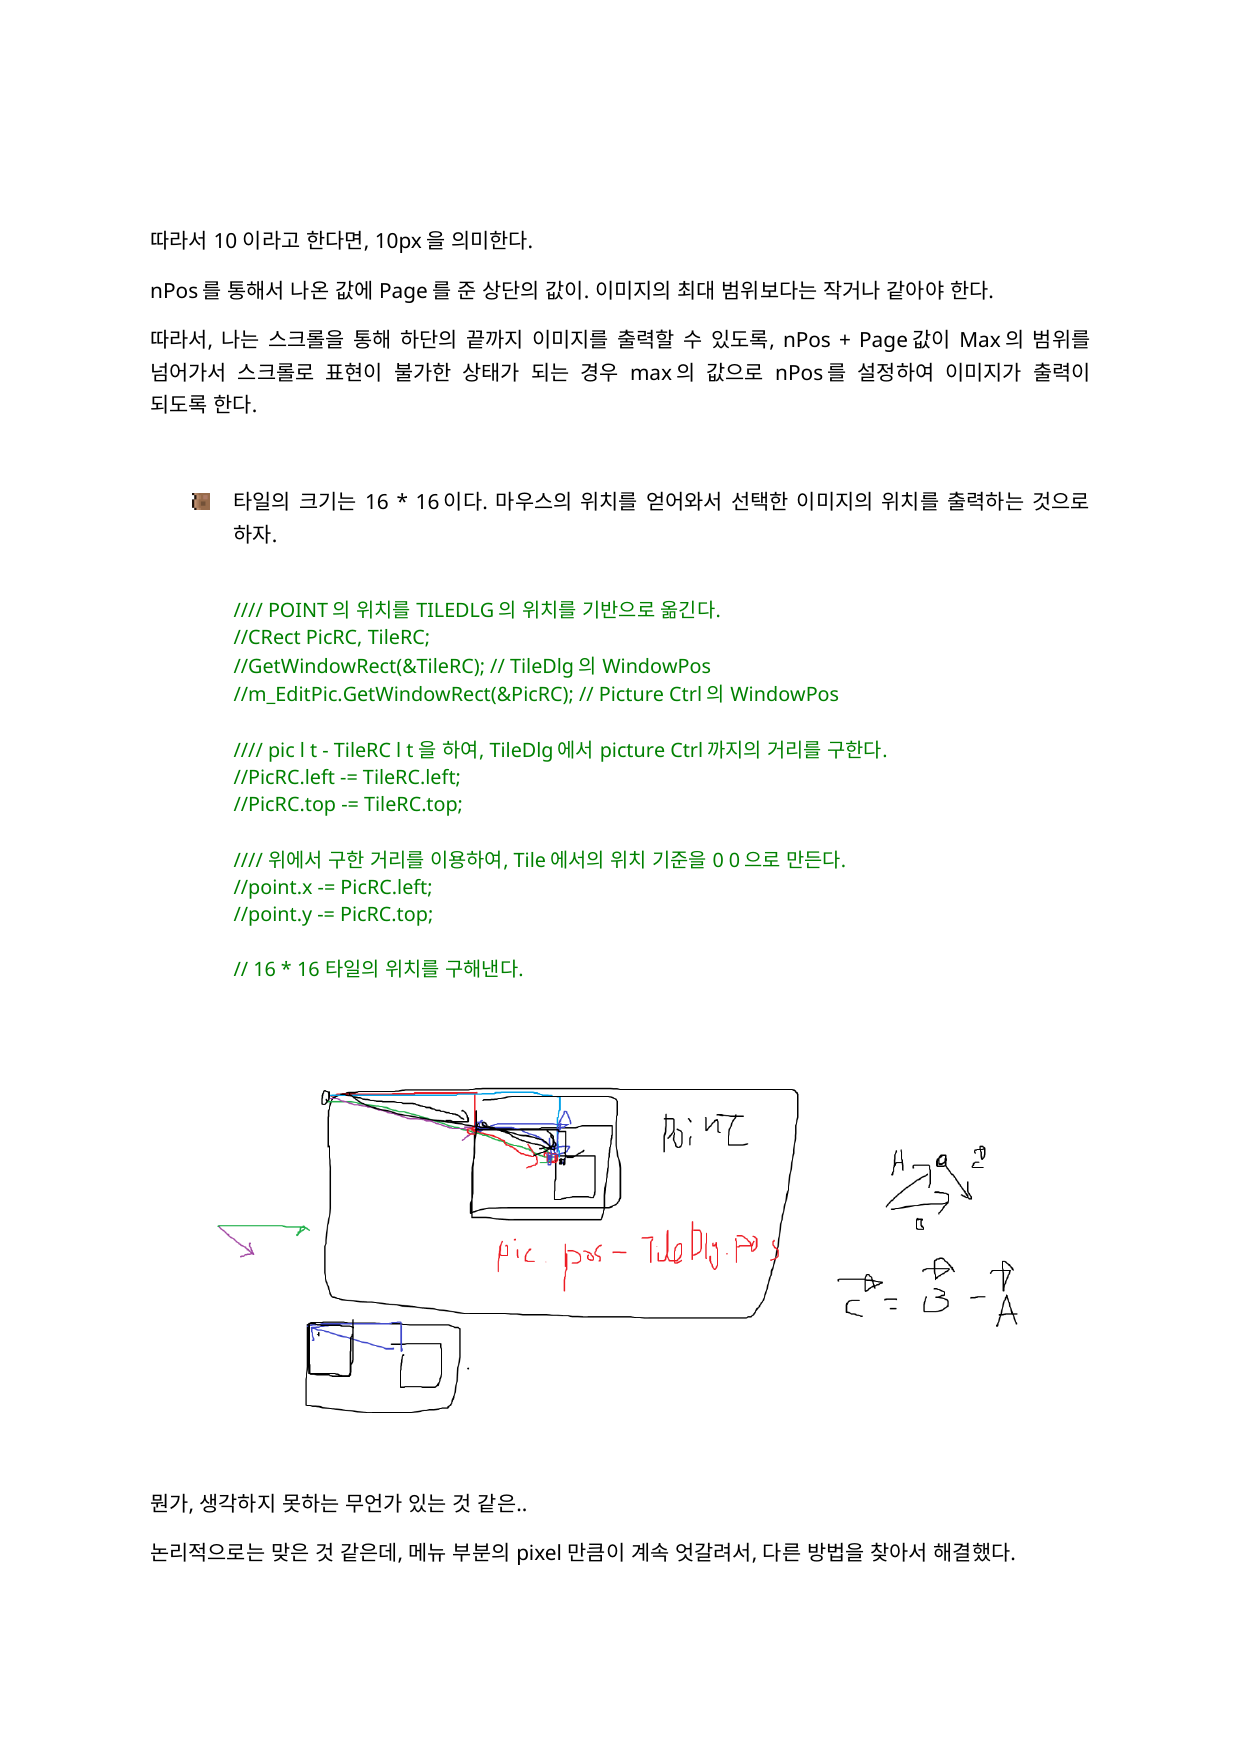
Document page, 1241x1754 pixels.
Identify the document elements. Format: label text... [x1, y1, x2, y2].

text 뭔가, 생각하지 못하는 무언가 있는 것 같은.. [150, 1487, 1090, 1517]
text // 16 * 16 타일의 위치를 구해낸다. [150, 954, 1090, 983]
picture [192, 493, 210, 510]
text 따라서 10 이라고 한다면, 10px을 의미한다. [150, 224, 1090, 255]
text //CRect PicRC, TileRC; [150, 623, 1090, 650]
text //GetWindowRect(&TileRC); // TileDlg의 WindowPos [150, 650, 1090, 679]
text //// 위에서 구한 거리를 이용하여, Tile에서의 위치 기준을 0 0으로 만든다. [150, 844, 1090, 873]
list 타일의 크기는 16 * 16이다. 마우스의 위치를 얻어와서 선택한 이미지의 위치를 출력하는 것으로 하자. [192, 485, 1090, 548]
text //// pic l t - TileRC l t 을 하여, TileDlg에서 picture Ctrl까지의 거리를 구한다. [150, 734, 1090, 763]
text 따라서, 나는 스크롤을 통해 하단의 끝까지 이미지를 출력할 수 있도록, nPos + Page값이 Max의 범위를 넘어가서 스크롤로 표현이 불가한 상태가 되는 경우 max의 값으로 nPos를 설정하여 이미지가 출력이 되도록 한다. [150, 323, 1090, 419]
text //point.x -= PicRC.left; [150, 873, 1090, 900]
picture [212, 1036, 1028, 1421]
text //point.y -= PicRC.top; [150, 900, 1090, 927]
text nPos를 통해서 나온 값에 Page를 준 상단의 값이. 이미지의 최대 범위보다는 작거나 같아야 한다. [150, 274, 1090, 304]
text //PicRC.left -= TileRC.left; [150, 763, 1090, 790]
text //// POINT의 위치를 TILEDLG의 위치를 기반으로 옮긴다. [150, 594, 1090, 623]
text 논리적으로는 맞은 것 같은데, 메뉴 부분의 pixel 만큼이 계속 엇갈려서, 다른 방법을 찾아서 해결했다. [150, 1537, 1090, 1567]
text //PicRC.top -= TileRC.top; [150, 790, 1090, 817]
text //m_EditPic.GetWindowRect(&PicRC); // Picture Ctrl의 WindowPos [150, 679, 1090, 708]
